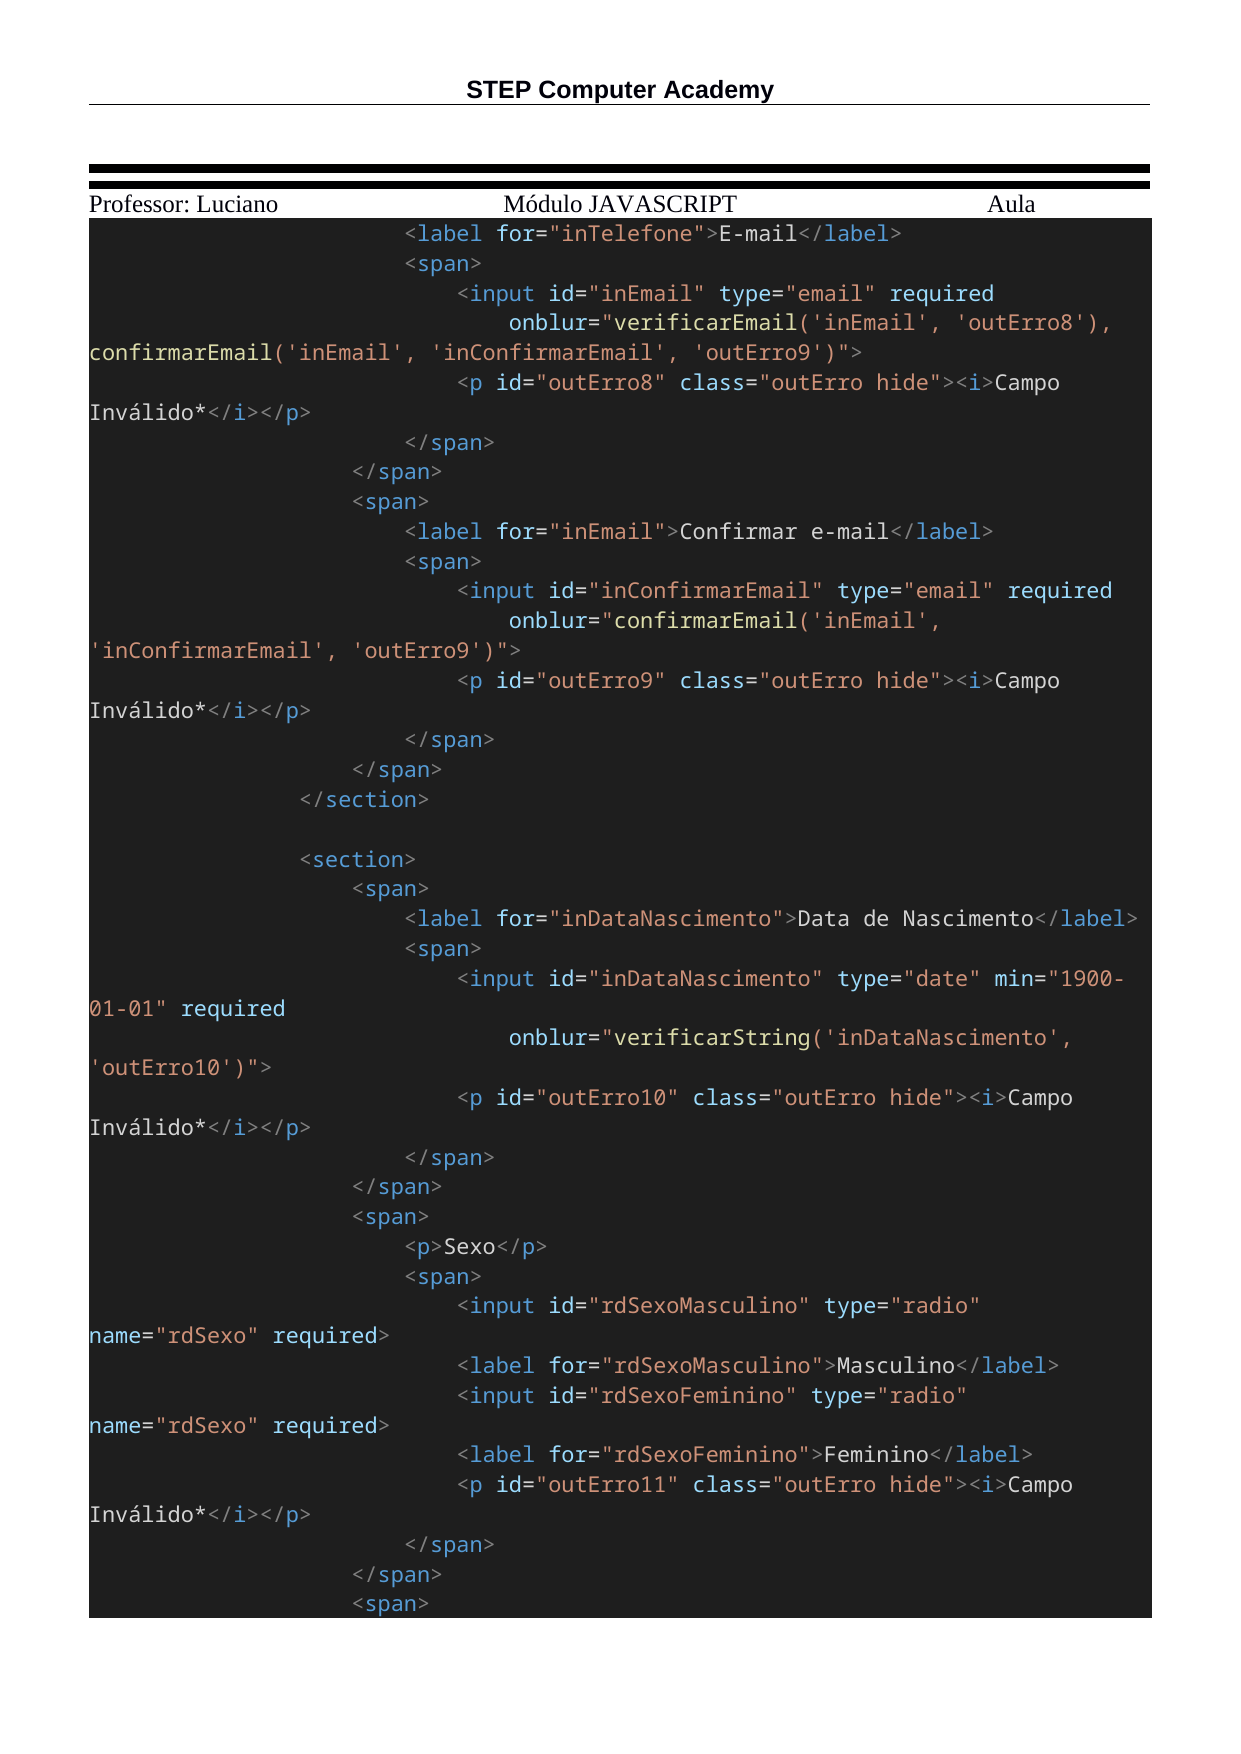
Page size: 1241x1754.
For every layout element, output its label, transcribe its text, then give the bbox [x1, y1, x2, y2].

text </section> [89, 784, 1152, 814]
text <span> [89, 873, 1152, 903]
text </span> [89, 1171, 1152, 1201]
text onblur="confirmarEmail('inEmail', 'inConfirmarEmail', 'outErro9')"> [89, 605, 1152, 665]
text <p id="outErro9" class="outErro hide"><i>Campo Inválido*</i></p> [89, 665, 1152, 724]
text <p id="outErro11" class="outErro hide"><i>Campo Inválido*</i></p> [89, 1469, 1152, 1529]
text </span> [89, 1141, 1152, 1171]
text <input id="inEmail" type="email" required [89, 277, 1152, 307]
text <span> [89, 546, 1152, 575]
text <span> [89, 248, 1152, 277]
text </span> [89, 1529, 1152, 1558]
text <input id="rdSexoFeminino" type="radio" name="rdSexo" required> [89, 1380, 1152, 1439]
text </span> [89, 724, 1152, 754]
text </span> [89, 754, 1152, 784]
text <span> [89, 486, 1152, 516]
text <input id="inConfirmarEmail" type="email" required [89, 575, 1152, 605]
text <section> [89, 843, 1152, 873]
text onblur="verificarString('inDataNascimento', 'outErro10')"> [89, 1022, 1152, 1082]
text onblur="verificarEmail('inEmail', 'outErro8'), confirmarEmail('inEmail', 'inConfirmarEmail', 'outErro9')"> [89, 307, 1152, 367]
text <input id="rdSexoMasculino" type="radio" name="rdSexo" required> [89, 1290, 1152, 1350]
text <label for="inDataNascimento">Data de Nascimento</label> [89, 903, 1152, 933]
text <span> [89, 1261, 1152, 1290]
text <label for="rdSexoMasculino">Masculino</label> [89, 1350, 1152, 1380]
text <p>Sexo</p> [89, 1231, 1152, 1261]
text <label for="rdSexoFeminino">Feminino</label> [89, 1439, 1152, 1469]
text </span> [89, 426, 1152, 456]
text <p id="outErro10" class="outErro hide"><i>Campo Inválido*</i></p> [89, 1082, 1152, 1141]
text </span> [89, 1558, 1152, 1588]
text <span> [89, 933, 1152, 963]
text <label for="inTelefone">E-mail</label> [89, 218, 1152, 248]
text <label for="inEmail">Confirmar e-mail</label> [89, 516, 1152, 546]
text <p id="outErro8" class="outErro hide"><i>Campo Inválido*</i></p> [89, 367, 1152, 426]
text </span> [89, 456, 1152, 486]
text <input id="inDataNascimento" type="date" min="1900-01-01" required [89, 963, 1152, 1022]
text <span> [89, 1588, 1152, 1618]
text <span> [89, 1201, 1152, 1231]
